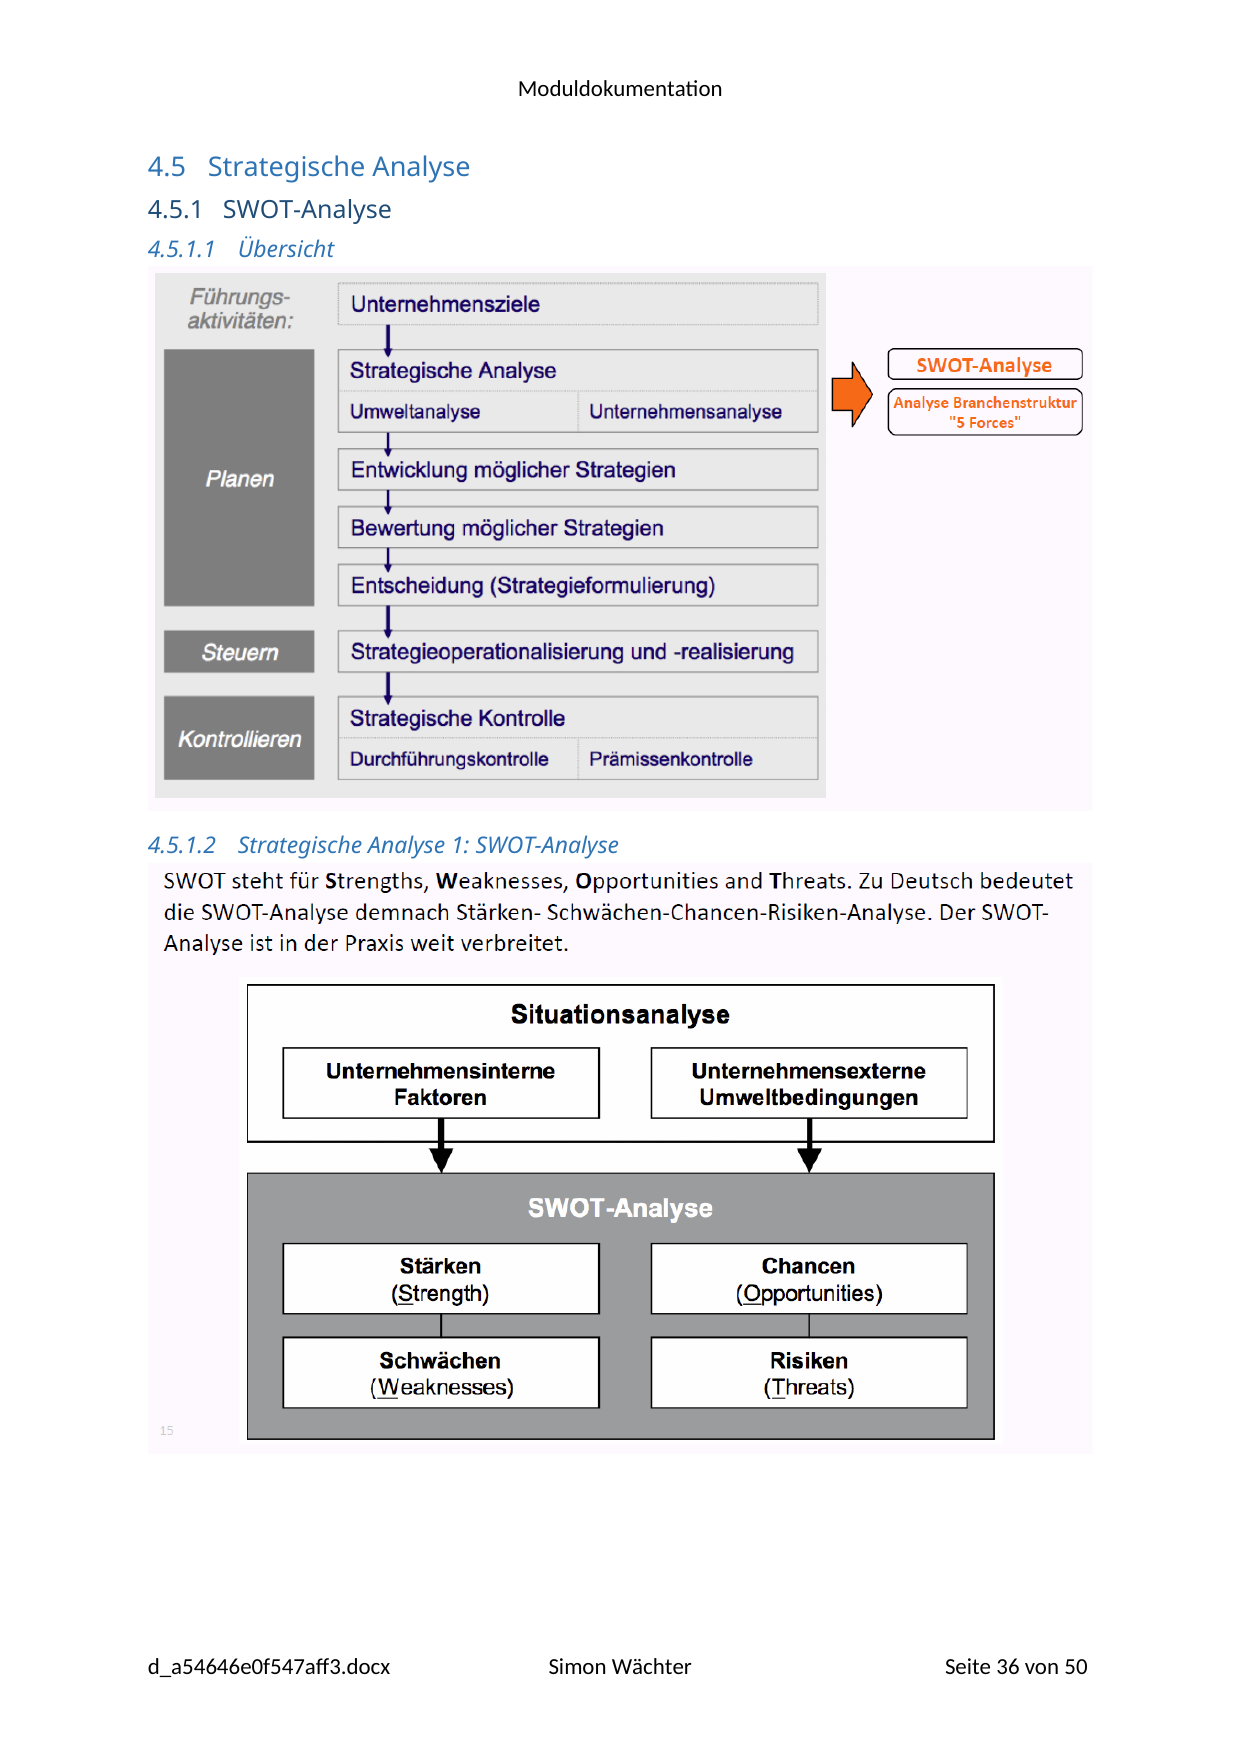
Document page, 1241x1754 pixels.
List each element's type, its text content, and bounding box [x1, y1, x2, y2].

subtitle Strategische Analyse 1: SWOT-Analyse [148, 829, 1093, 861]
subtitle SWOT-Analyse [148, 192, 1093, 226]
subtitle Strategische Analyse [148, 148, 1093, 184]
picture [147, 266, 1093, 811]
subtitle Übersicht [148, 232, 1093, 264]
picture [147, 863, 1093, 1454]
